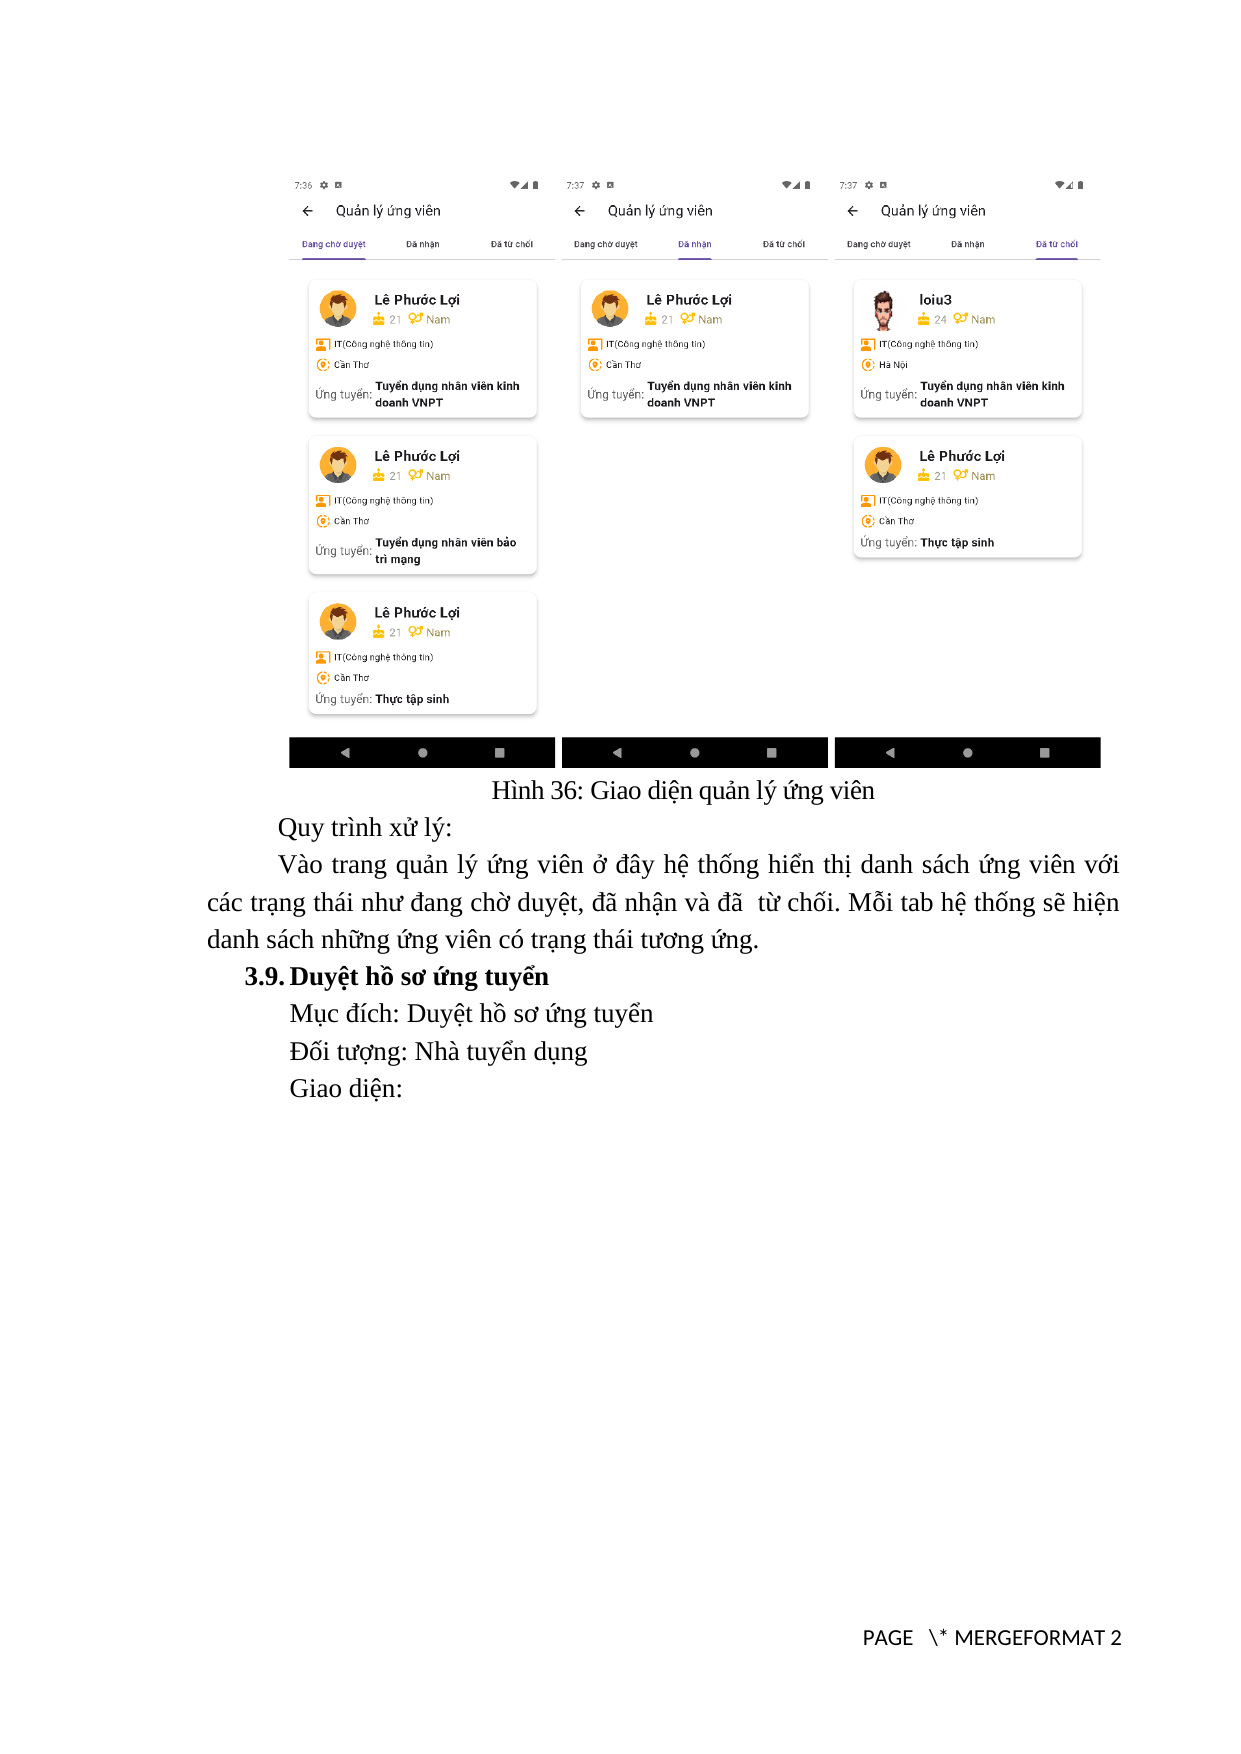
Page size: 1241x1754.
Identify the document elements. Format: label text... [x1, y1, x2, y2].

list Duyệt hồ sơ ứng tuyển [244, 960, 1122, 991]
picture [834, 177, 1101, 768]
text Mục đích: Duyệt hồ sơ ứng tuyển [289, 998, 1122, 1029]
text Giao diện: [289, 1072, 1122, 1103]
text Vào trang quản lý ứng viên ở đây hệ thống hiển thị danh sách ứng viên với các trạng thái như đang chờ duyệt, đã nhận và đã từ chối. Mỗi tab hệ thống sẽ hiện danh sách những ứng viên có trạng thái tương ứng. [207, 848, 1122, 954]
picture [289, 177, 556, 768]
text Hình 36: Giao diện quản lý ứng viên [244, 774, 1122, 805]
picture [562, 177, 828, 768]
text Quy trình xử lý: [207, 811, 1122, 842]
text Đối tượng: Nhà tuyển dụng [289, 1035, 1122, 1066]
